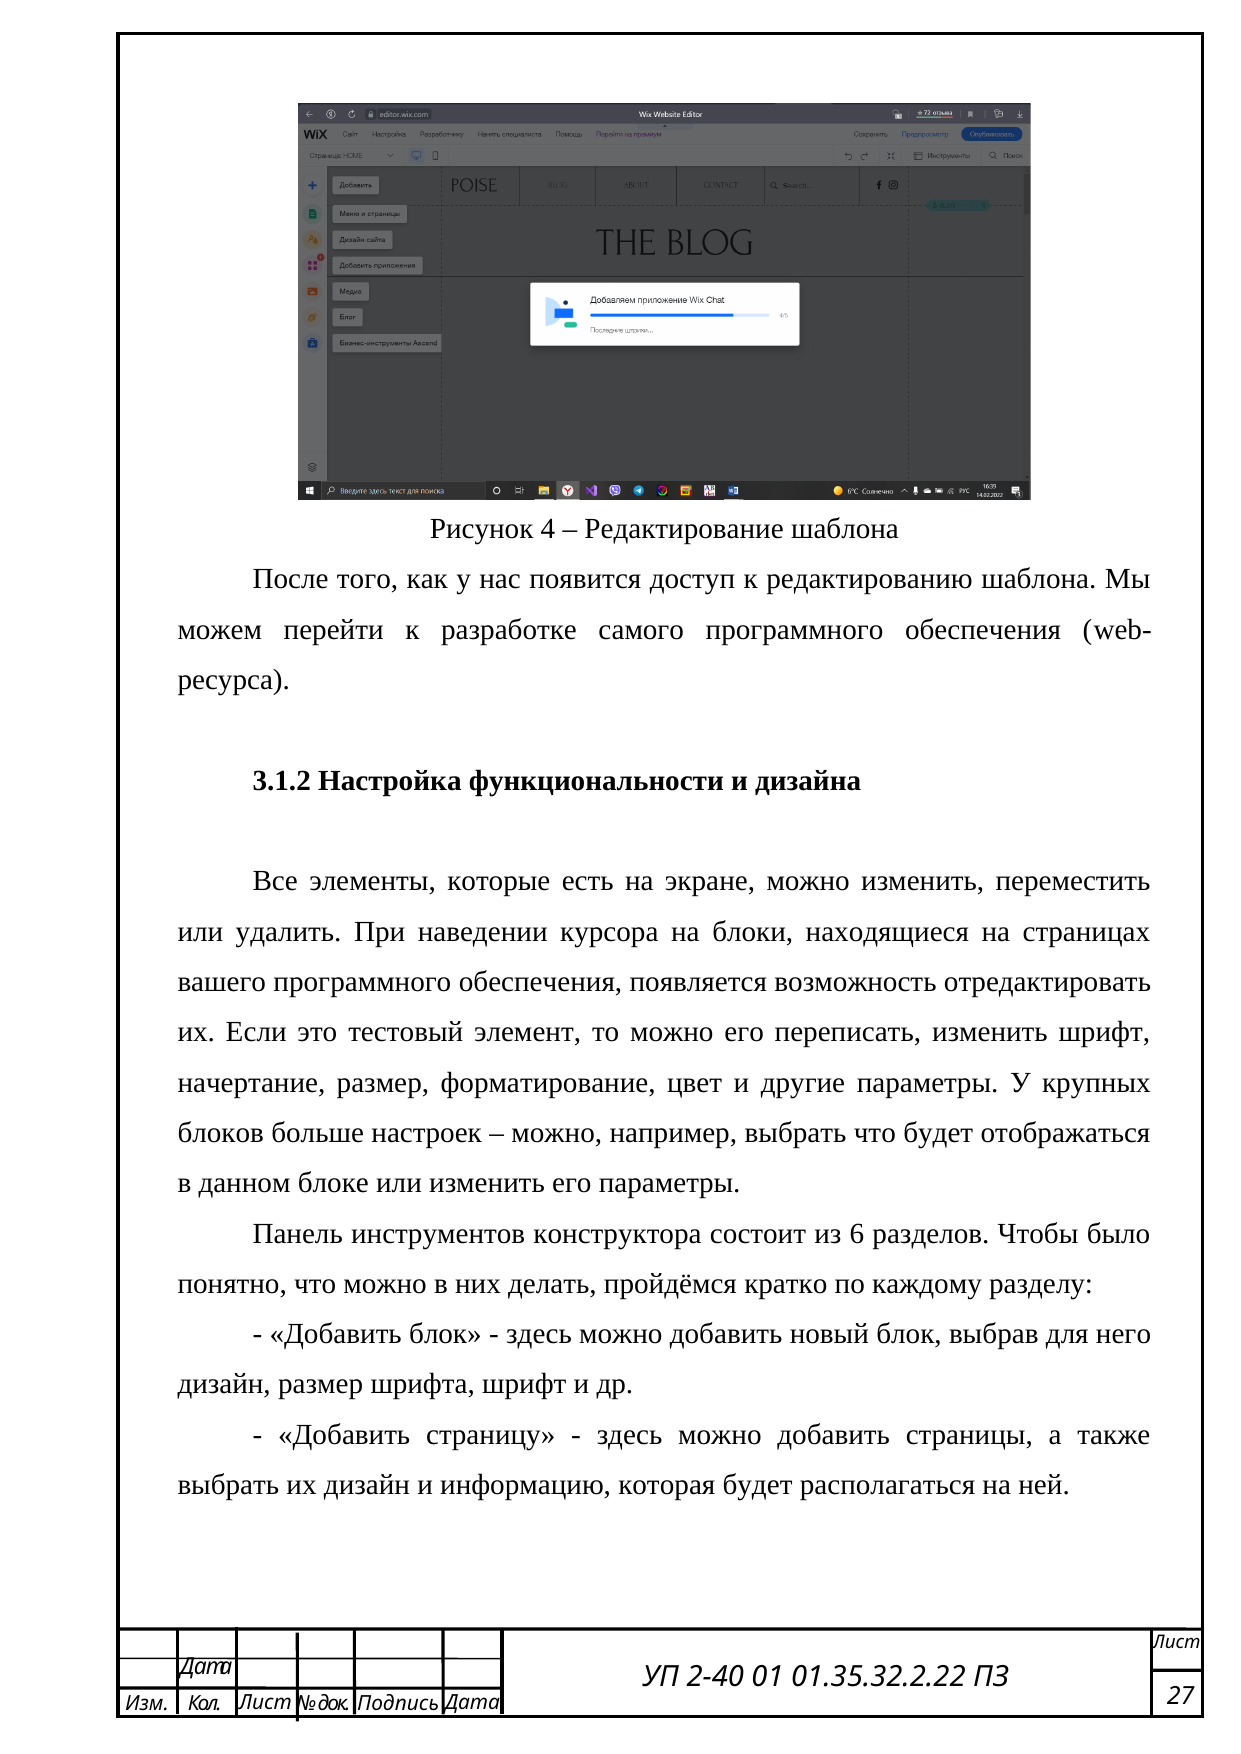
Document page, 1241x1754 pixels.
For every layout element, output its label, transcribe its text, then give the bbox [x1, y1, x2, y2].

text - «Добавить страницу» - здесь можно добавить страницы, а также выбрать их дизайн и информацию, которая будет располагаться на ней. [177, 1417, 1152, 1501]
text После того, как у нас появится доступ к редактированию шаблона. Мы можем перейти к разработке самого программного обеспечения (web-ресурса). [177, 562, 1152, 696]
text - «Добавить блок» - здесь можно добавить новый блок, выбрав для него дизайн, размер шрифта, шрифт и др. [177, 1316, 1152, 1400]
picture [298, 103, 1031, 500]
text Панель инструментов конструктора состоит из 6 разделов. Чтобы было понятно, что можно в них делать, пройдёмся кратко по каждому разделу: [177, 1216, 1152, 1299]
text Рисунок 4 – Редактирование шаблона [177, 511, 1152, 545]
text Все элементы, которые есть на экране, можно изменить, переместить или удалить. При наведении курсора на блоки, находящиеся на страницах вашего программного обеспечения, появляется возможность отредактировать их. Если это тестовый элемент, то можно его переписать, изменить шрифт, начертание, размер, форматирование, цвет и другие параметры. У крупных блоков больше настроек – можно, например, выбрать что будет отображаться в данном блоке или изменить его параметры. [177, 863, 1152, 1199]
text 3.1.2 Настройка функциональности и дизайна [177, 763, 1152, 796]
